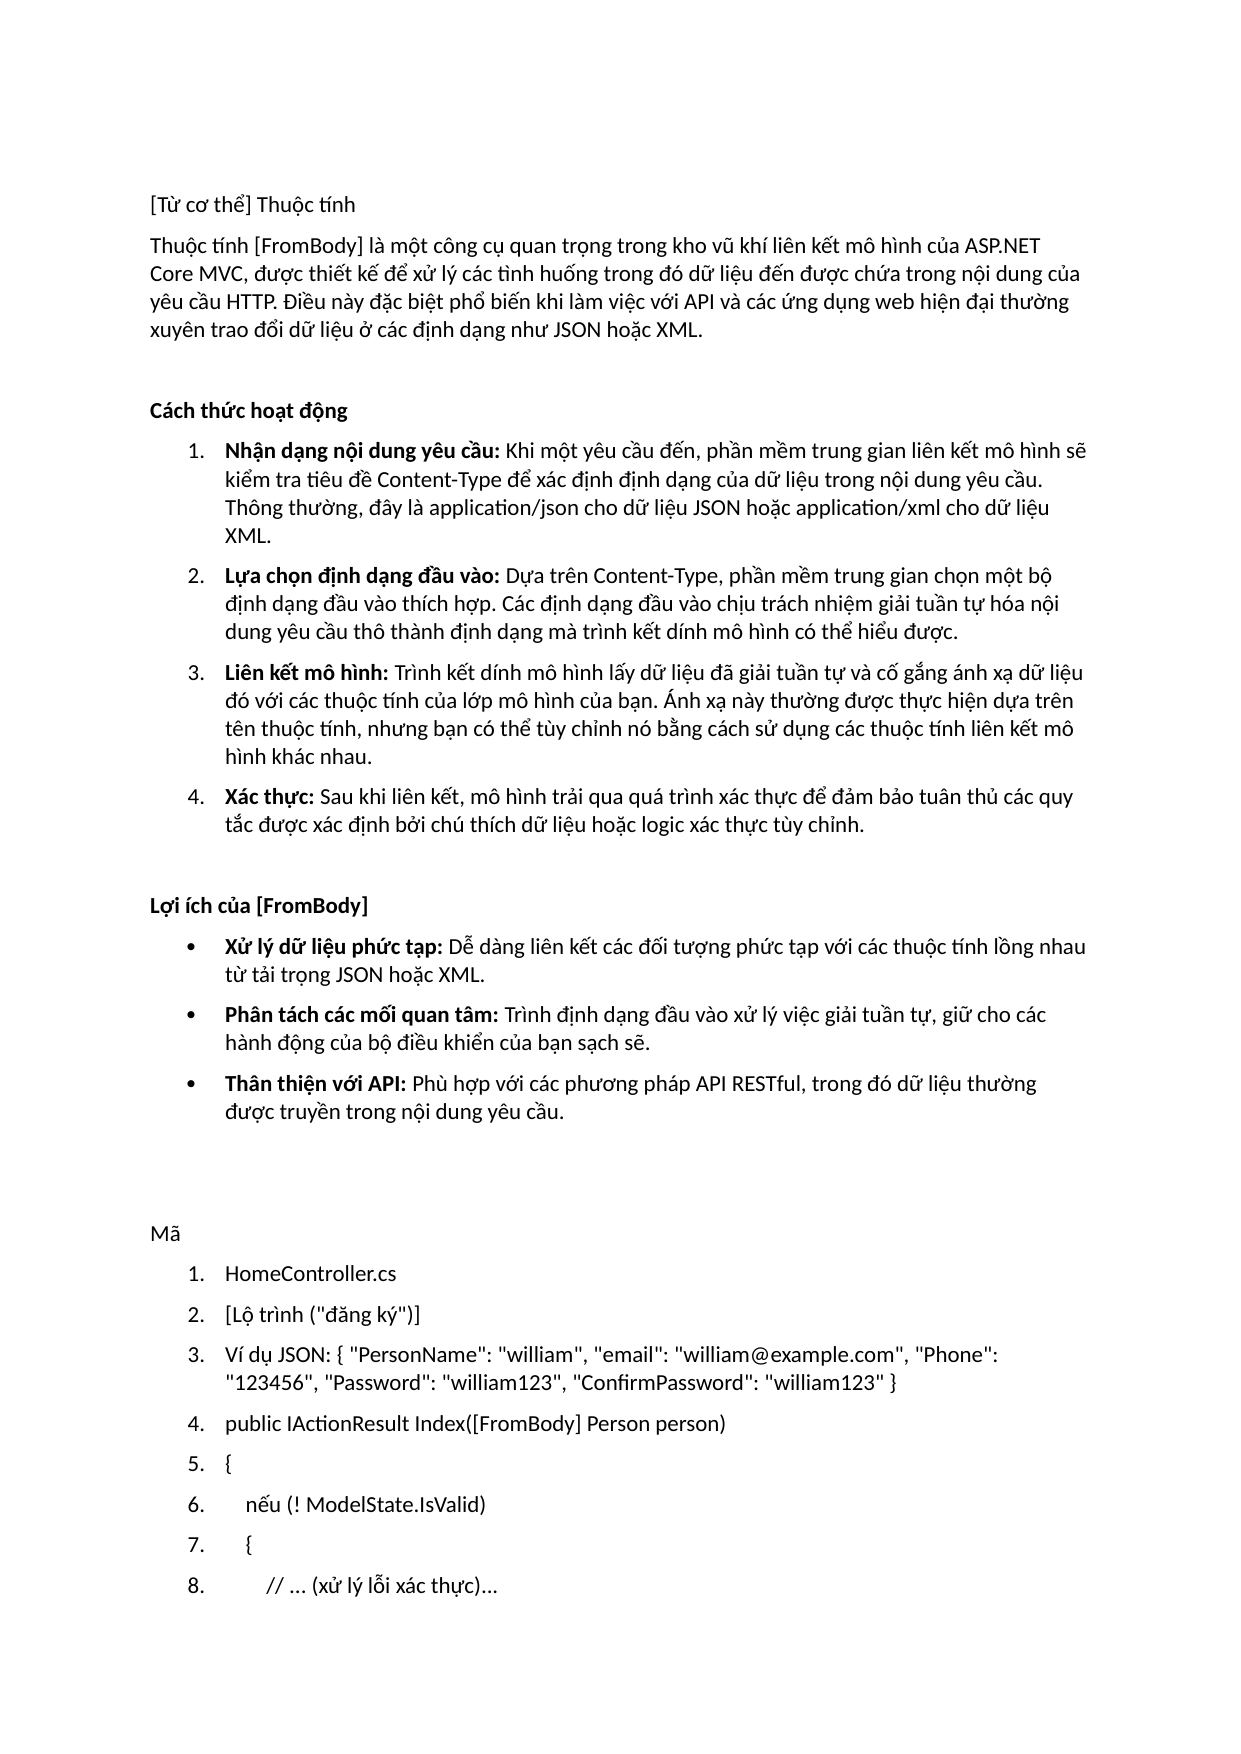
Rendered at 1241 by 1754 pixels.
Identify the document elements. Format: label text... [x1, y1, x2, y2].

list Phân tách các mối quan tâm: Trình định dạng đầu vào xử lý việc giải tuần tự, giữ cho các hành động của bộ điều khiển của bạn sạch sẽ. [187, 1001, 1090, 1057]
text Thuộc tính [FromBody] là một công cụ quan trọng trong kho vũ khí liên kết mô hình của ASP.NET Core MVC, được thiết kế để xử lý các tình huống trong đó dữ liệu đến được chứa trong nội dung của yêu cầu HTTP. Điều này đặc biệt phổ biến khi làm việc với API và các ứng dụng web hiện đại thường xuyên trao đổi dữ liệu ở các định dạng như JSON hoặc XML. [150, 231, 1090, 343]
list // ... (xử lý lỗi xác thực)... [187, 1571, 1090, 1599]
list Xử lý dữ liệu phức tạp: Dễ dàng liên kết các đối tượng phức tạp với các thuộc tính lồng nhau từ tải trọng JSON hoặc XML. [187, 932, 1090, 988]
list [Lộ trình ("đăng ký")] [187, 1300, 1090, 1328]
list Ví dụ JSON: { "PersonName": "william", "email": "william@example.com", "Phone": "123456", "Password": "william123", "ConfirmPassword": "william123" } [187, 1340, 1090, 1396]
text [Từ cơ thể] Thuộc tính [150, 191, 1090, 218]
text Cách thức hoạt động [150, 396, 1090, 424]
list Liên kết mô hình: Trình kết dính mô hình lấy dữ liệu đã giải tuần tự và cố gắng ánh xạ dữ liệu đó với các thuộc tính của lớp mô hình của bạn. Ánh xạ này thường được thực hiện dựa trên tên thuộc tính, nhưng bạn có thể tùy chỉnh nó bằng cách sử dụng các thuộc tính liên kết mô hình khác nhau. [187, 658, 1090, 770]
list public IActionResult Index([FromBody] Person person) [187, 1409, 1090, 1437]
list Nhận dạng nội dung yêu cầu: Khi một yêu cầu đến, phần mềm trung gian liên kết mô hình sẽ kiểm tra tiêu đề Content-Type để xác định định dạng của dữ liệu trong nội dung yêu cầu. Thông thường, đây là application/json cho dữ liệu JSON hoặc application/xml cho dữ liệu XML. [187, 437, 1090, 549]
text Lợi ích của [FromBody] [150, 891, 1090, 919]
list nếu (! ModelState.IsValid) [187, 1490, 1090, 1518]
list HomeController.cs [187, 1259, 1090, 1287]
list Thân thiện với API: Phù hợp với các phương pháp API RESTful, trong đó dữ liệu thường được truyền trong nội dung yêu cầu. [187, 1069, 1090, 1125]
list { [187, 1530, 1090, 1558]
list Lựa chọn định dạng đầu vào: Dựa trên Content-Type, phần mềm trung gian chọn một bộ định dạng đầu vào thích hợp. Các định dạng đầu vào chịu trách nhiệm giải tuần tự hóa nội dung yêu cầu thô thành định dạng mà trình kết dính mô hình có thể hiểu được. [187, 561, 1090, 645]
list Xác thực: Sau khi liên kết, mô hình trải qua quá trình xác thực để đảm bảo tuân thủ các quy tắc được xác định bởi chú thích dữ liệu hoặc logic xác thực tùy chỉnh. [187, 782, 1090, 838]
list { [187, 1449, 1090, 1477]
text Mã [150, 1219, 1090, 1247]
